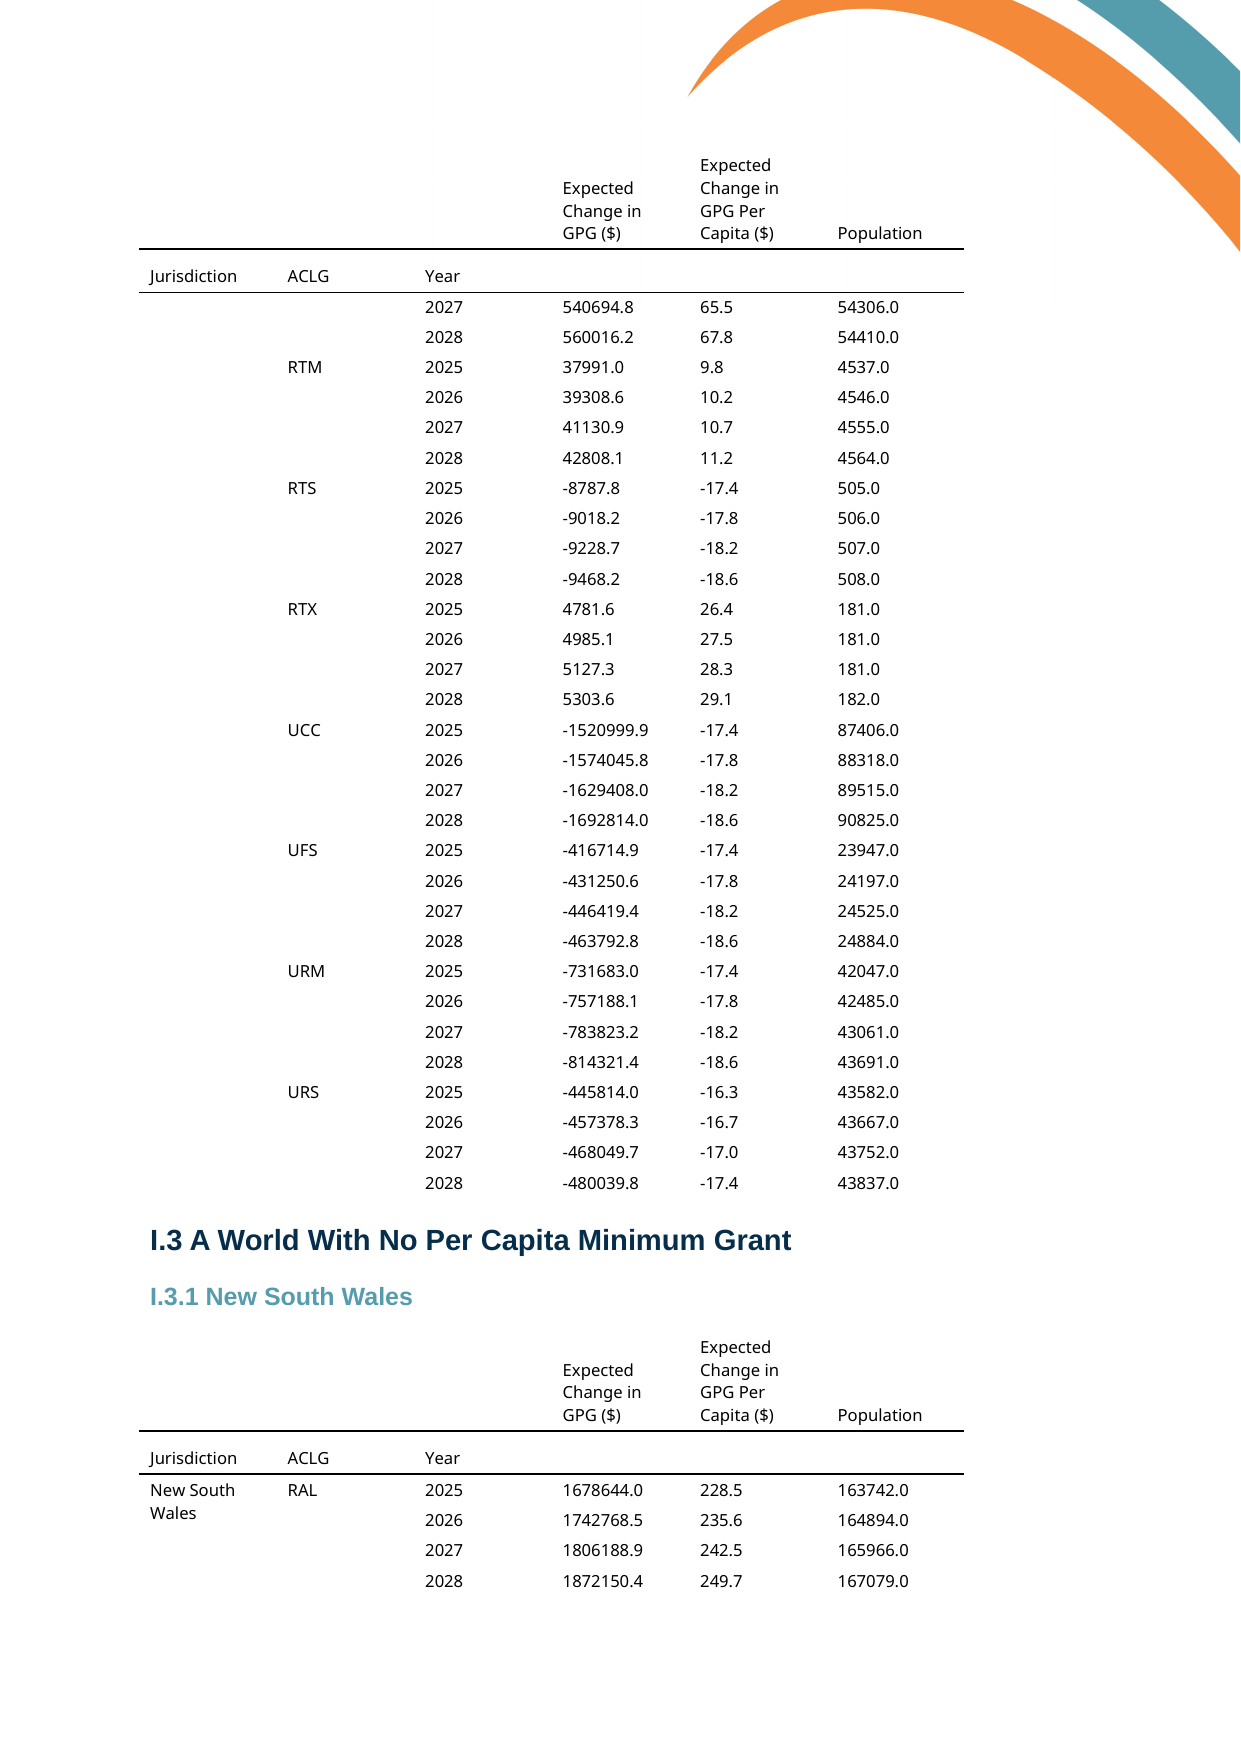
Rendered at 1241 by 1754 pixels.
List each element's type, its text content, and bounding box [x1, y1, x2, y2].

picture [19, 0, 1241, 306]
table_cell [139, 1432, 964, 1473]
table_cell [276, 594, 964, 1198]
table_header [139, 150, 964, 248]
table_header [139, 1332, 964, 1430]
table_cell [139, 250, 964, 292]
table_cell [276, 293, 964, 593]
subtitle I.3 A World With No Per Capita Minimum Grant [150, 1223, 1090, 1256]
subtitle I.3.1 New South Wales [150, 1282, 1090, 1311]
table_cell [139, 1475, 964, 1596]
